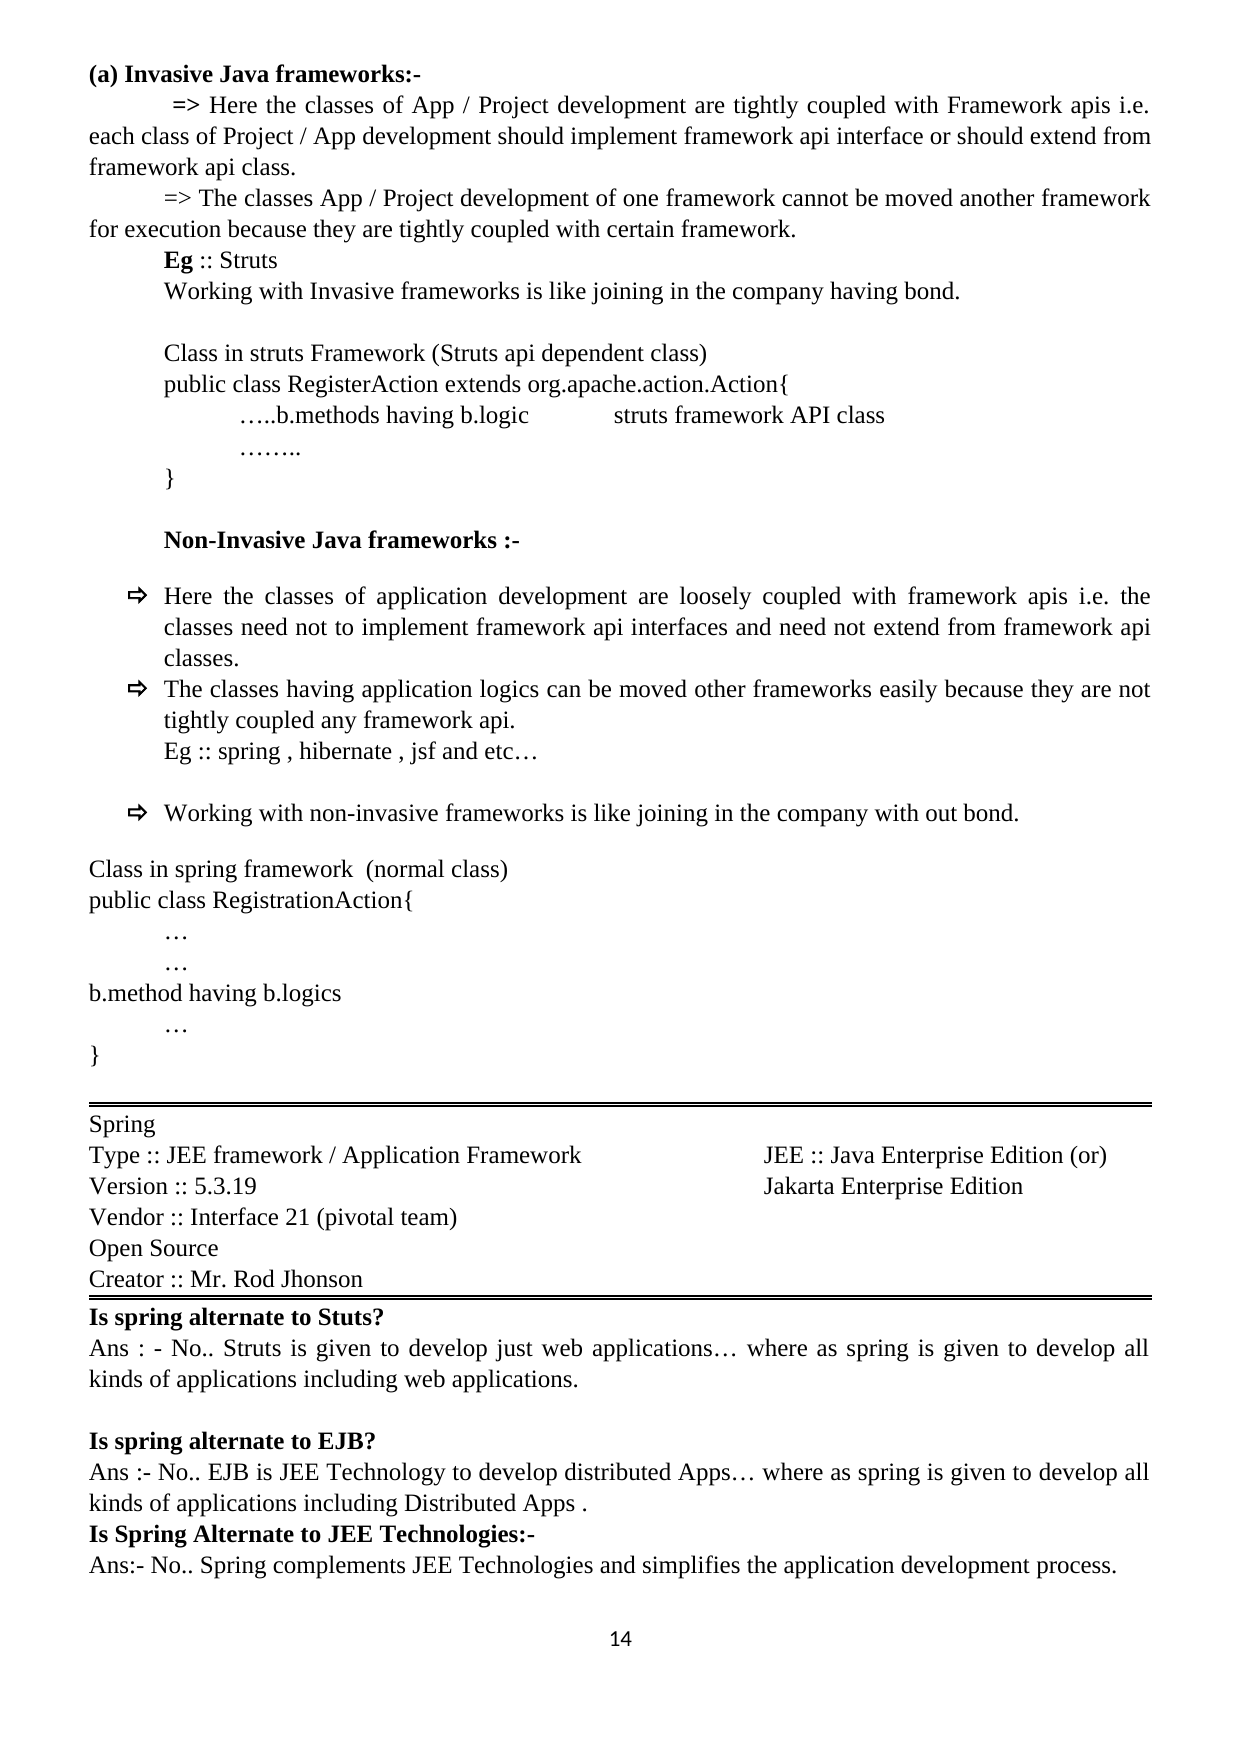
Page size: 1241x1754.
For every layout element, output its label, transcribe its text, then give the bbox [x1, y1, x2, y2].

text Ans:- No.. Spring complements JEE Technologies and simplifies the application development process. [89, 1551, 1152, 1579]
text Eg :: Struts [89, 245, 1152, 274]
text Ans : - No.. Struts is given to develop just web applications… where as spring is given to develop all kinds of applications including web applications. [89, 1333, 1152, 1393]
text Type :: JEE framework / Application Framework JEE :: Java Enterprise Edition (or) [89, 1140, 1152, 1169]
text } [89, 463, 1152, 491]
text … [89, 947, 1152, 976]
text Vendor :: Interface 21 (pivotal team) [89, 1202, 1152, 1231]
text …..b.methods having b.logic struts framework API class [89, 401, 1152, 429]
text Creator :: Mr. Rod Jhonson [89, 1264, 1152, 1295]
text Non-Invasive Java frameworks :- [89, 525, 1152, 553]
list The classes having application logics can be moved other frameworks easily because they are not tightly coupled any framework api. [126, 674, 1152, 734]
text b.method having b.logics [89, 978, 1152, 1007]
text … [89, 916, 1152, 945]
text } [89, 1040, 1152, 1069]
text Spring [89, 1109, 1152, 1138]
list Working with non-invasive frameworks is like joining in the company with out bond. [126, 798, 1152, 827]
text Open Source [89, 1233, 1152, 1262]
list Eg :: spring , hibernate , jsf and etc… [164, 736, 1152, 765]
text (a) Invasive Java frameworks:- [89, 59, 1152, 88]
text Is Spring Alternate to JEE Technologies:- [89, 1519, 1152, 1548]
text Class in struts Framework (Struts api dependent class) [89, 338, 1152, 367]
list Here the classes of application development are loosely coupled with framework apis i.e. the classes need not to implement framework api interfaces and need not extend from framework api classes. [126, 581, 1152, 672]
text => The classes App / Project development of one framework cannot be moved another framework for execution because they are tightly coupled with certain framework. [89, 183, 1152, 243]
text Is spring alternate to EJB? [89, 1426, 1152, 1455]
text Working with Invasive frameworks is like joining in the company having bond. [89, 276, 1152, 305]
text … [89, 1009, 1152, 1038]
text Class in spring framework (normal class) [89, 854, 1152, 883]
text Ans :- No.. EJB is JEE Technology to develop distributed Apps… where as spring is given to develop all kinds of applications including Distributed Apps . [89, 1457, 1152, 1517]
text Is spring alternate to Stuts? [89, 1302, 1152, 1331]
text Version :: 5.3.19 Jakarta Enterprise Edition [89, 1171, 1152, 1200]
text public class RegistrationAction{ [89, 885, 1152, 914]
text …….. [89, 432, 1152, 460]
text public class RegisterAction extends org.apache.action.Action{ [89, 369, 1152, 398]
text => Here the classes of App / Project development are tightly coupled with Framework apis i.e. each class of Project / App development should implement framework api interface or should extend from framework api class. [89, 90, 1152, 181]
